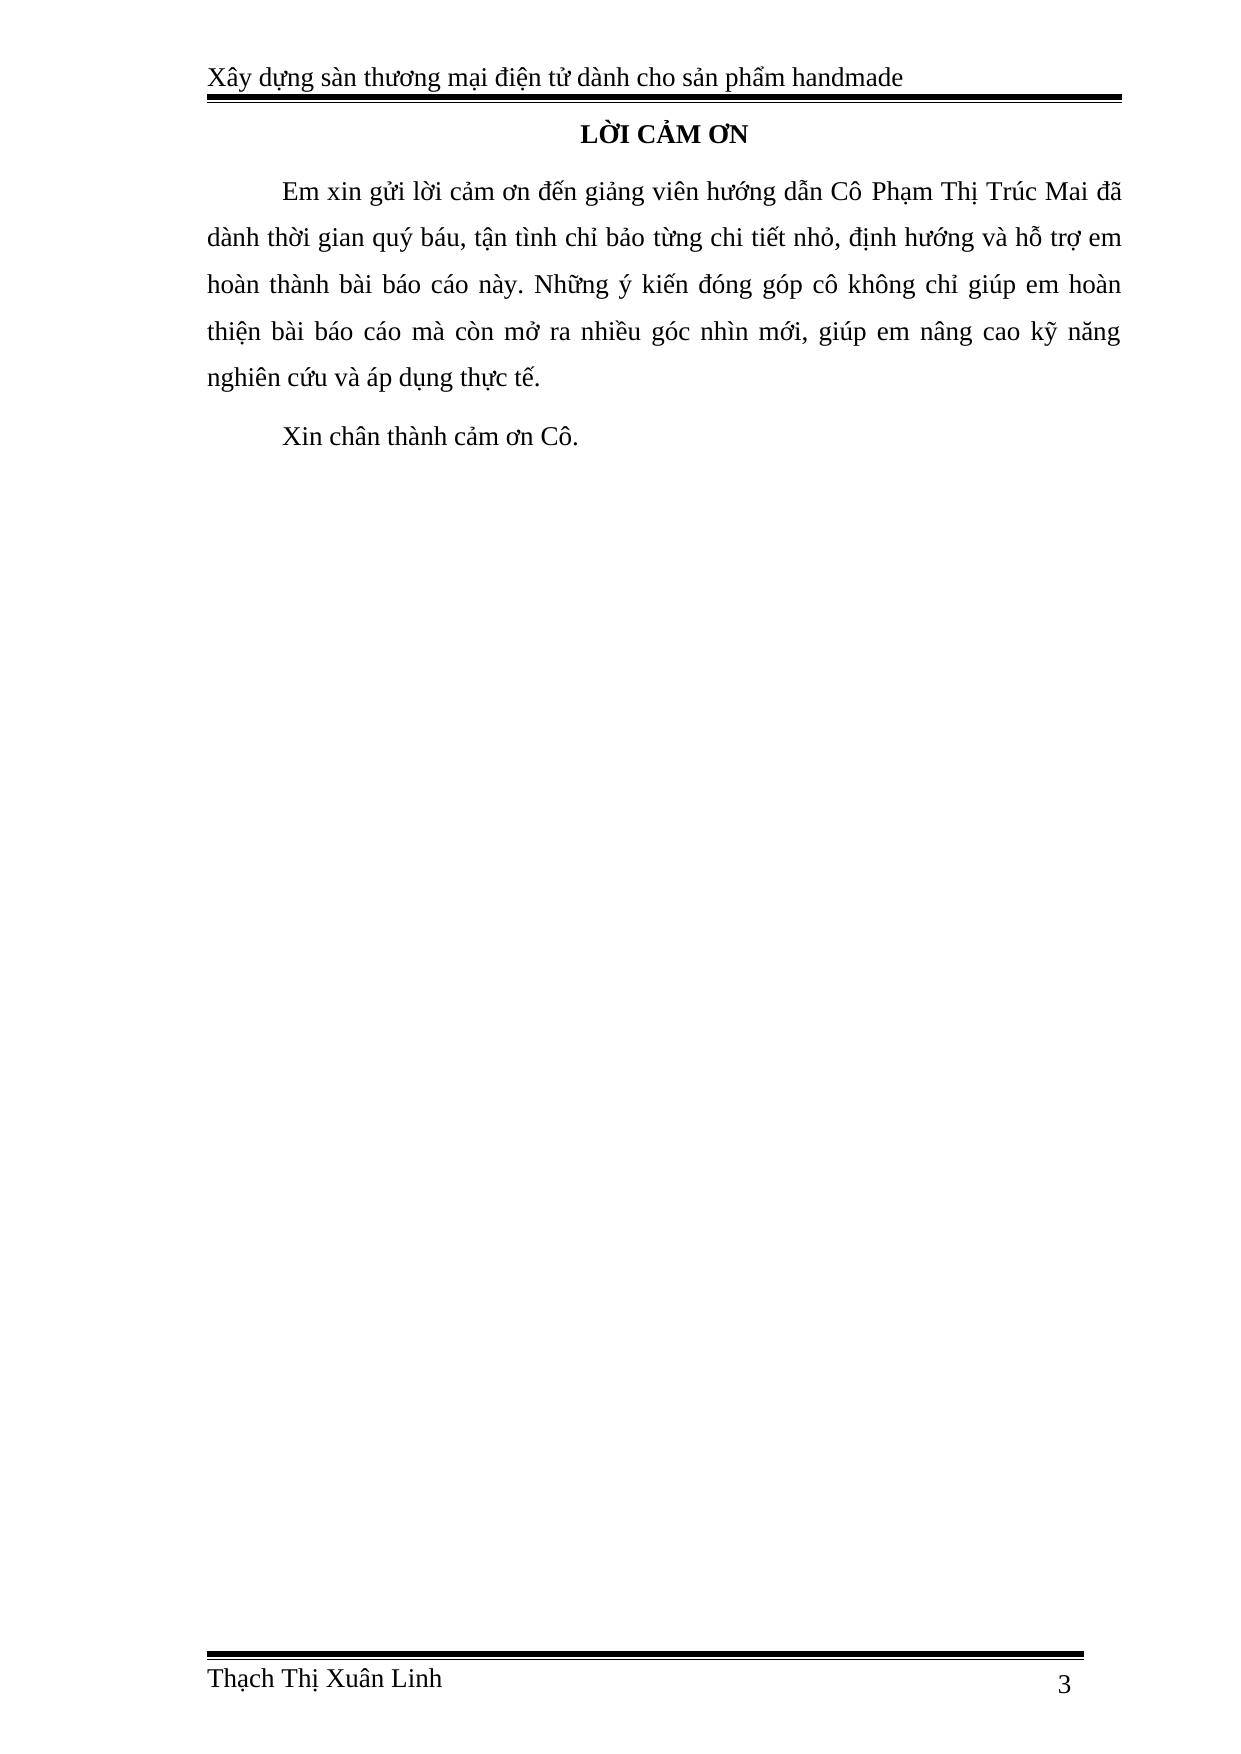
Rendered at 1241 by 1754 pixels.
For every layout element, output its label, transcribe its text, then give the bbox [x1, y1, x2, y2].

text Em xin gửi lời cảm ơn đến giảng viên hướng dẫn Cô Phạm Thị Trúc Mai đã dành thời gian quý báu, tận tình chỉ bảo từng chi tiết nhỏ, định hướng và hỗ trợ em hoàn thành bài báo cáo này. Những ý kiến đóng góp cô không chỉ giúp em hoàn thiện bài báo cáo mà còn mở ra nhiều góc nhìn mới, giúp em nâng cao kỹ năng nghiên cứu và áp dụng thực tế. [207, 175, 1122, 392]
text LỜI CẢM ƠN [207, 118, 1122, 149]
text Xin chân thành cảm ơn Cô. [207, 421, 1122, 452]
